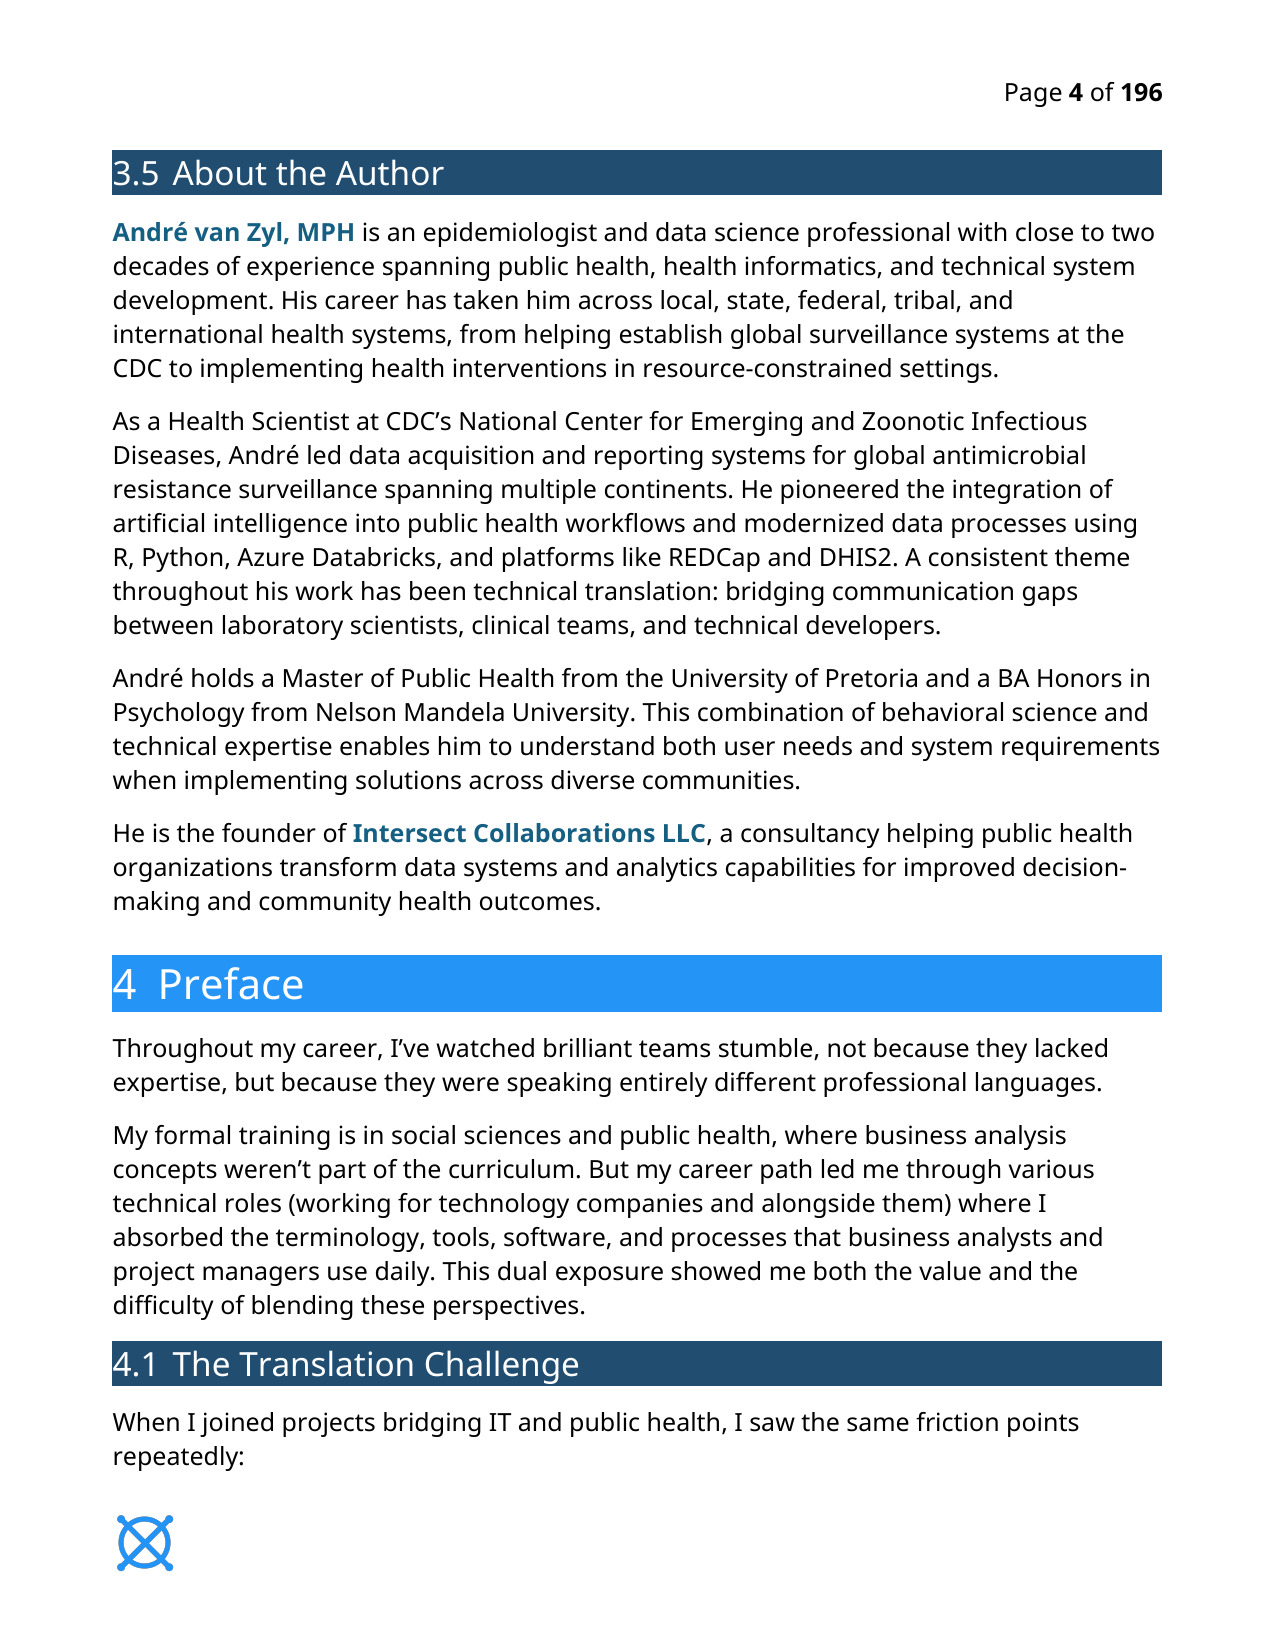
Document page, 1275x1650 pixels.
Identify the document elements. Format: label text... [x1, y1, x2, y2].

text He is the founder of Intersect Collaborations LLC, a consultancy helping public health organizations transform data systems and analytics capabilities for improved decision-making and community health outcomes. [112, 815, 1162, 918]
text My formal training is in social sciences and public health, where business analysis concepts weren’t part of the curriculum. But my career path led me through various technical roles (working for technology companies and alongside them) where I absorbed the terminology, tools, software, and processes that business analysts and project managers use daily. This dual exposure showed me both the value and the difficulty of blending these perspectives. [112, 1117, 1162, 1322]
picture [112, 1511, 177, 1575]
text André van Zyl, MPH is an epidemiologist and data science professional with close to two decades of experience spanning public health, health informatics, and technical system development. His career has taken him across local, state, federal, tribal, and international health systems, from helping establish global surveillance systems at the CDC to implementing health interventions in resource-constrained settings. [112, 214, 1162, 384]
subtitle Preface [112, 955, 1162, 1012]
subtitle About the Author [112, 150, 1162, 195]
text As a Health Scientist at CDC’s National Center for Emerging and Zoonotic Infectious Diseases, André led data acquisition and reporting systems for global antimicrobial resistance surveillance spanning multiple continents. He pioneered the integration of artificial intelligence into public health workflows and modernized data processes using R, Python, Azure Databricks, and platforms like REDCap and DHIS2. A consistent theme throughout his work has been technical translation: bridging communication gaps between laboratory scientists, clinical teams, and technical developers. [112, 403, 1162, 642]
subtitle The Translation Challenge [112, 1341, 1162, 1386]
text Throughout my career, I’ve watched brilliant teams stumble, not because they lacked expertise, but because they were speaking entirely different professional languages. [112, 1031, 1162, 1099]
text When I joined projects bridging IT and public health, I saw the same friction points repeatedly: [112, 1405, 1162, 1473]
text André holds a Master of Public Health from the University of Pretoria and a BA Honors in Psychology from Nelson Mandela University. This combination of behavioral science and technical expertise enables him to understand both user needs and system requirements when implementing solutions across diverse communities. [112, 660, 1162, 797]
